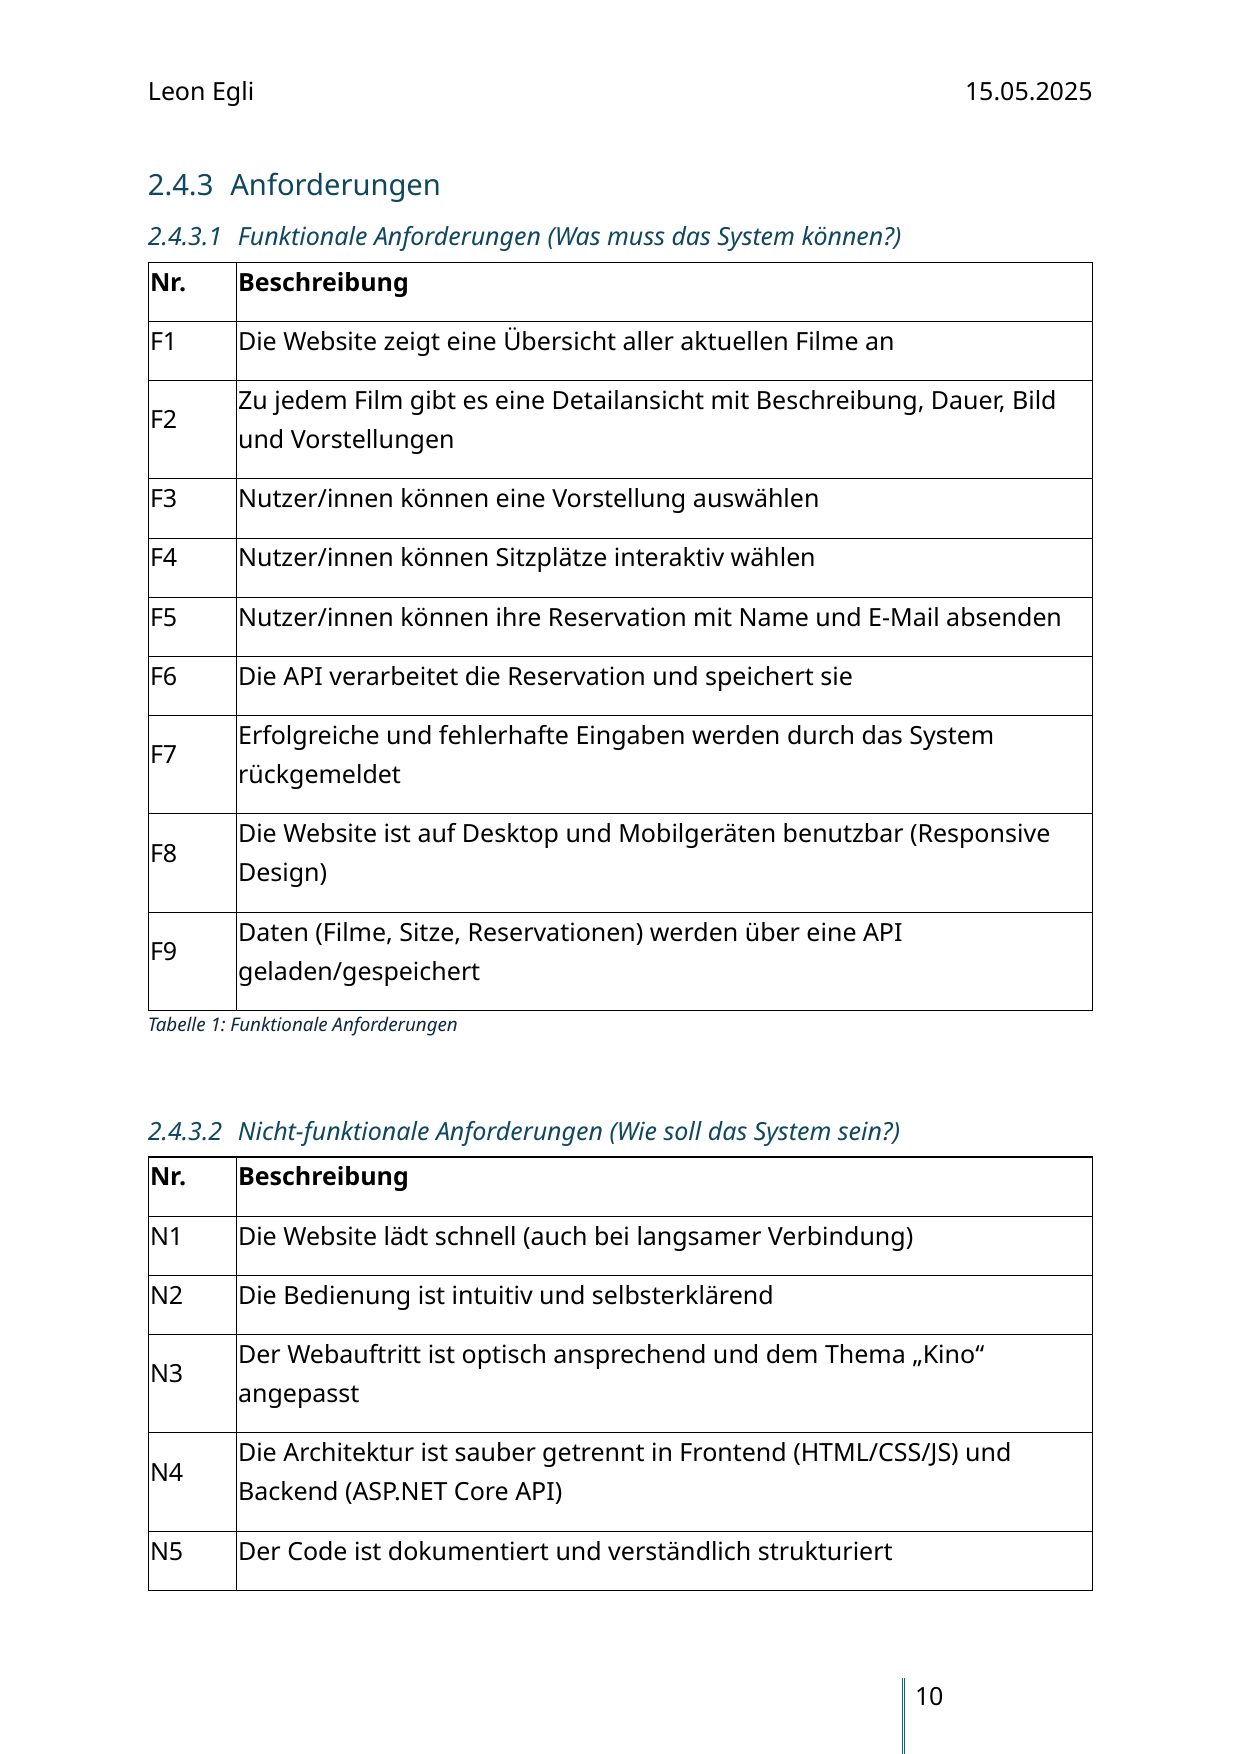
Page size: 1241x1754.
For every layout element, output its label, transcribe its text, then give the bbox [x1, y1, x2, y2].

table_cell F6 [149, 657, 236, 715]
subtitle Funktionale Anforderungen (Was muss das System können?) [148, 218, 1093, 252]
table_header Nr. [149, 1158, 236, 1216]
table_cell Die Website lädt schnell (auch bei langsamer Verbindung) [237, 1217, 1092, 1275]
table_cell Der Webauftritt ist optisch ansprechend und dem Thema „Kino“ angepasst [237, 1335, 1092, 1432]
table_cell Zu jedem Film gibt es eine Detailansicht mit Beschreibung, Dauer, Bild und Vorstellungen [237, 381, 1092, 478]
table_cell N1 [149, 1217, 236, 1275]
text Tabelle 1: Funktionale Anforderungen [148, 1011, 1093, 1036]
subtitle Nicht-funktionale Anforderungen (Wie soll das System sein?) [148, 1113, 1093, 1147]
table_cell F9 [149, 913, 236, 1010]
table_cell N3 [149, 1335, 236, 1432]
table_header Nr. [149, 263, 236, 321]
table_cell F8 [149, 814, 236, 912]
table_cell F5 [149, 598, 236, 656]
table_cell Die Website ist auf Desktop und Mobilgeräten benutzbar (Responsive Design) [237, 814, 1092, 912]
table_cell F2 [149, 381, 236, 478]
table_cell N4 [149, 1433, 236, 1531]
table_cell F4 [149, 539, 236, 597]
table_cell Nutzer/innen können Sitzplätze interaktiv wählen [237, 539, 1092, 597]
subtitle Anforderungen [148, 164, 1093, 204]
table_header Beschreibung [237, 263, 1092, 321]
table_cell F1 [149, 322, 236, 380]
table_cell Erfolgreiche und fehlerhafte Eingaben werden durch das System rückgemeldet [237, 716, 1092, 813]
table_cell Der Code ist dokumentiert und verständlich strukturiert [237, 1532, 1092, 1590]
table_cell Die Bedienung ist intuitiv und selbsterklärend [237, 1276, 1092, 1334]
table_cell F7 [149, 716, 236, 813]
table_cell Die Website zeigt eine Übersicht aller aktuellen Filme an [237, 322, 1092, 380]
table_cell F3 [149, 479, 236, 537]
table_cell Daten (Filme, Sitze, Reservationen) werden über eine API geladen/gespeichert [237, 913, 1092, 1010]
table_cell N2 [149, 1276, 236, 1334]
table_cell Nutzer/innen können ihre Reservation mit Name und E-Mail absenden [237, 598, 1092, 656]
table_header Beschreibung [237, 1158, 1092, 1216]
table_cell Nutzer/innen können eine Vorstellung auswählen [237, 479, 1092, 537]
table_cell Die Architektur ist sauber getrennt in Frontend (HTML/CSS/JS) und Backend (ASP.NET Core API) [237, 1433, 1092, 1531]
table_cell N5 [149, 1532, 236, 1590]
table_cell Die API verarbeitet die Reservation und speichert sie [237, 657, 1092, 715]
